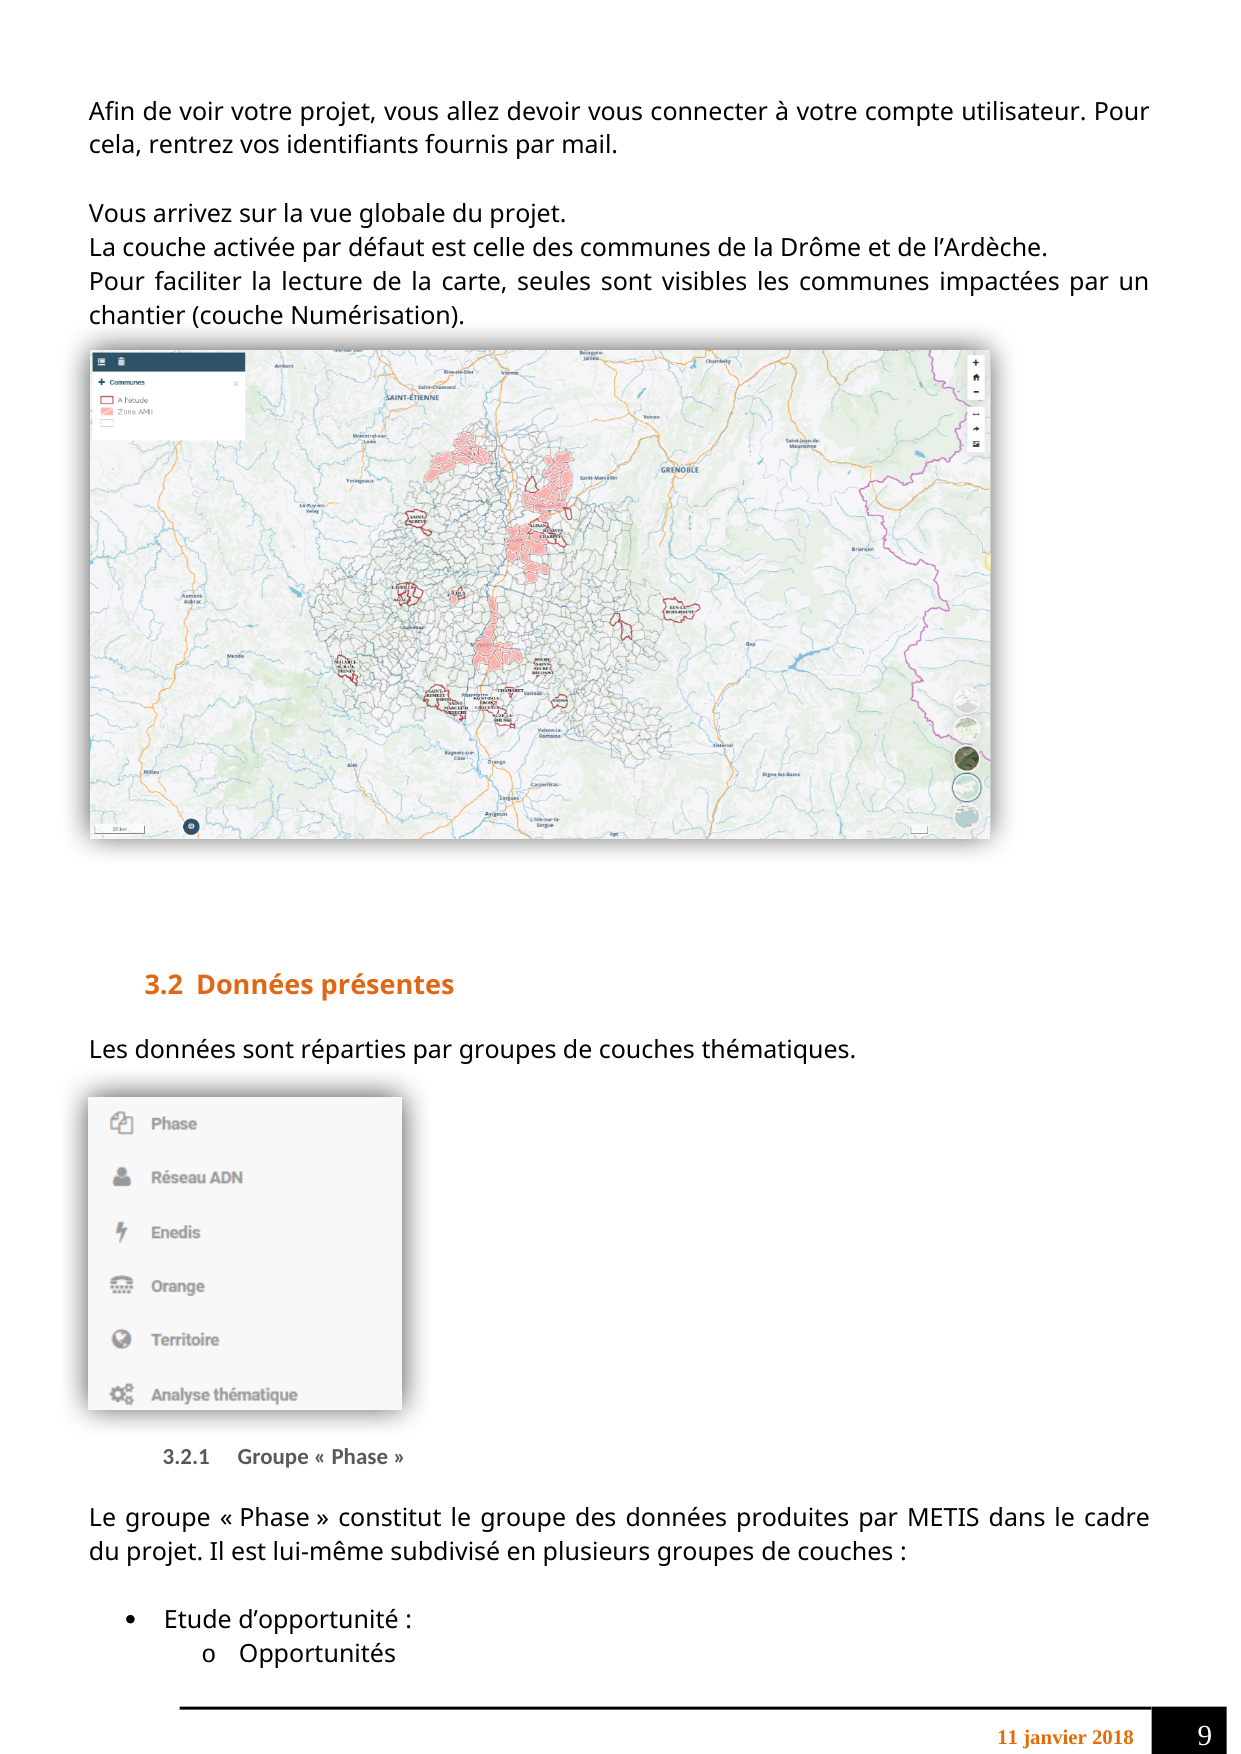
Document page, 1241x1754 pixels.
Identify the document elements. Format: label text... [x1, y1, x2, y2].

list Etude d’opportunité : [126, 1601, 1152, 1636]
subtitle Groupe « Phase » [162, 1442, 1152, 1470]
list Opportunités [201, 1636, 1152, 1670]
subtitle Données présentes [144, 966, 1152, 1002]
text La couche activée par défaut est celle des communes de la Drôme et de l’Ardèche. [89, 229, 1152, 263]
text Les données sont réparties par groupes de couches thématiques. [89, 1032, 1152, 1066]
picture [88, 1097, 402, 1410]
text Vous arrivez sur la vue globale du projet. [89, 195, 1152, 229]
text Afin de voir votre projet, vous allez devoir vous connecter à votre compte utilisateur. Pour cela, rentrez vos identifiants fournis par mail. [89, 93, 1152, 161]
picture [90, 350, 991, 839]
text Le groupe « Phase » constitut le groupe des données produites par METIS dans le cadre du projet. Il est lui-même subdivisé en plusieurs groupes de couches : [89, 1499, 1152, 1567]
text Pour faciliter la lecture de la carte, seules sont visibles les communes impactées par un chantier (couche Numérisation). [89, 263, 1152, 332]
